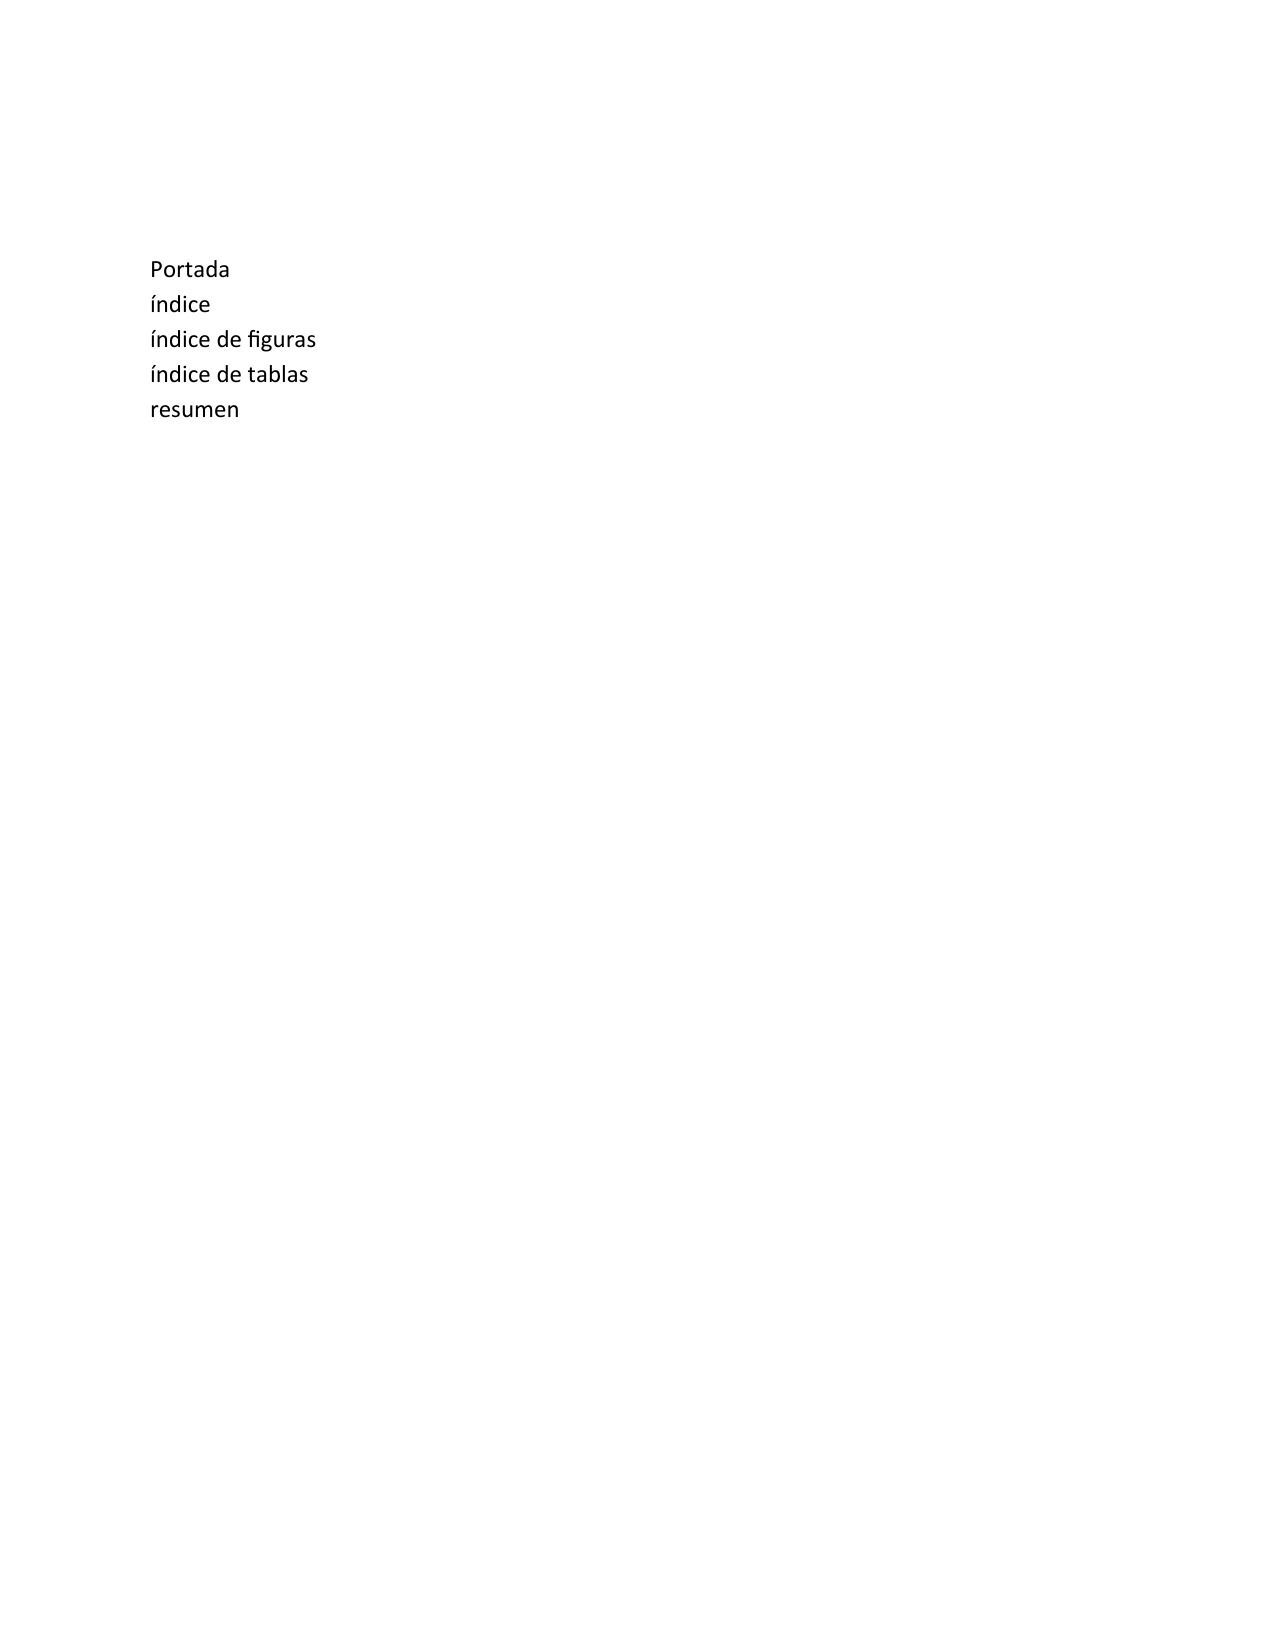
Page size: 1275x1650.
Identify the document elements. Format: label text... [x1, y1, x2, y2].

text Portada índice índice de figuras índice de tablas resumen [150, 253, 1125, 424]
